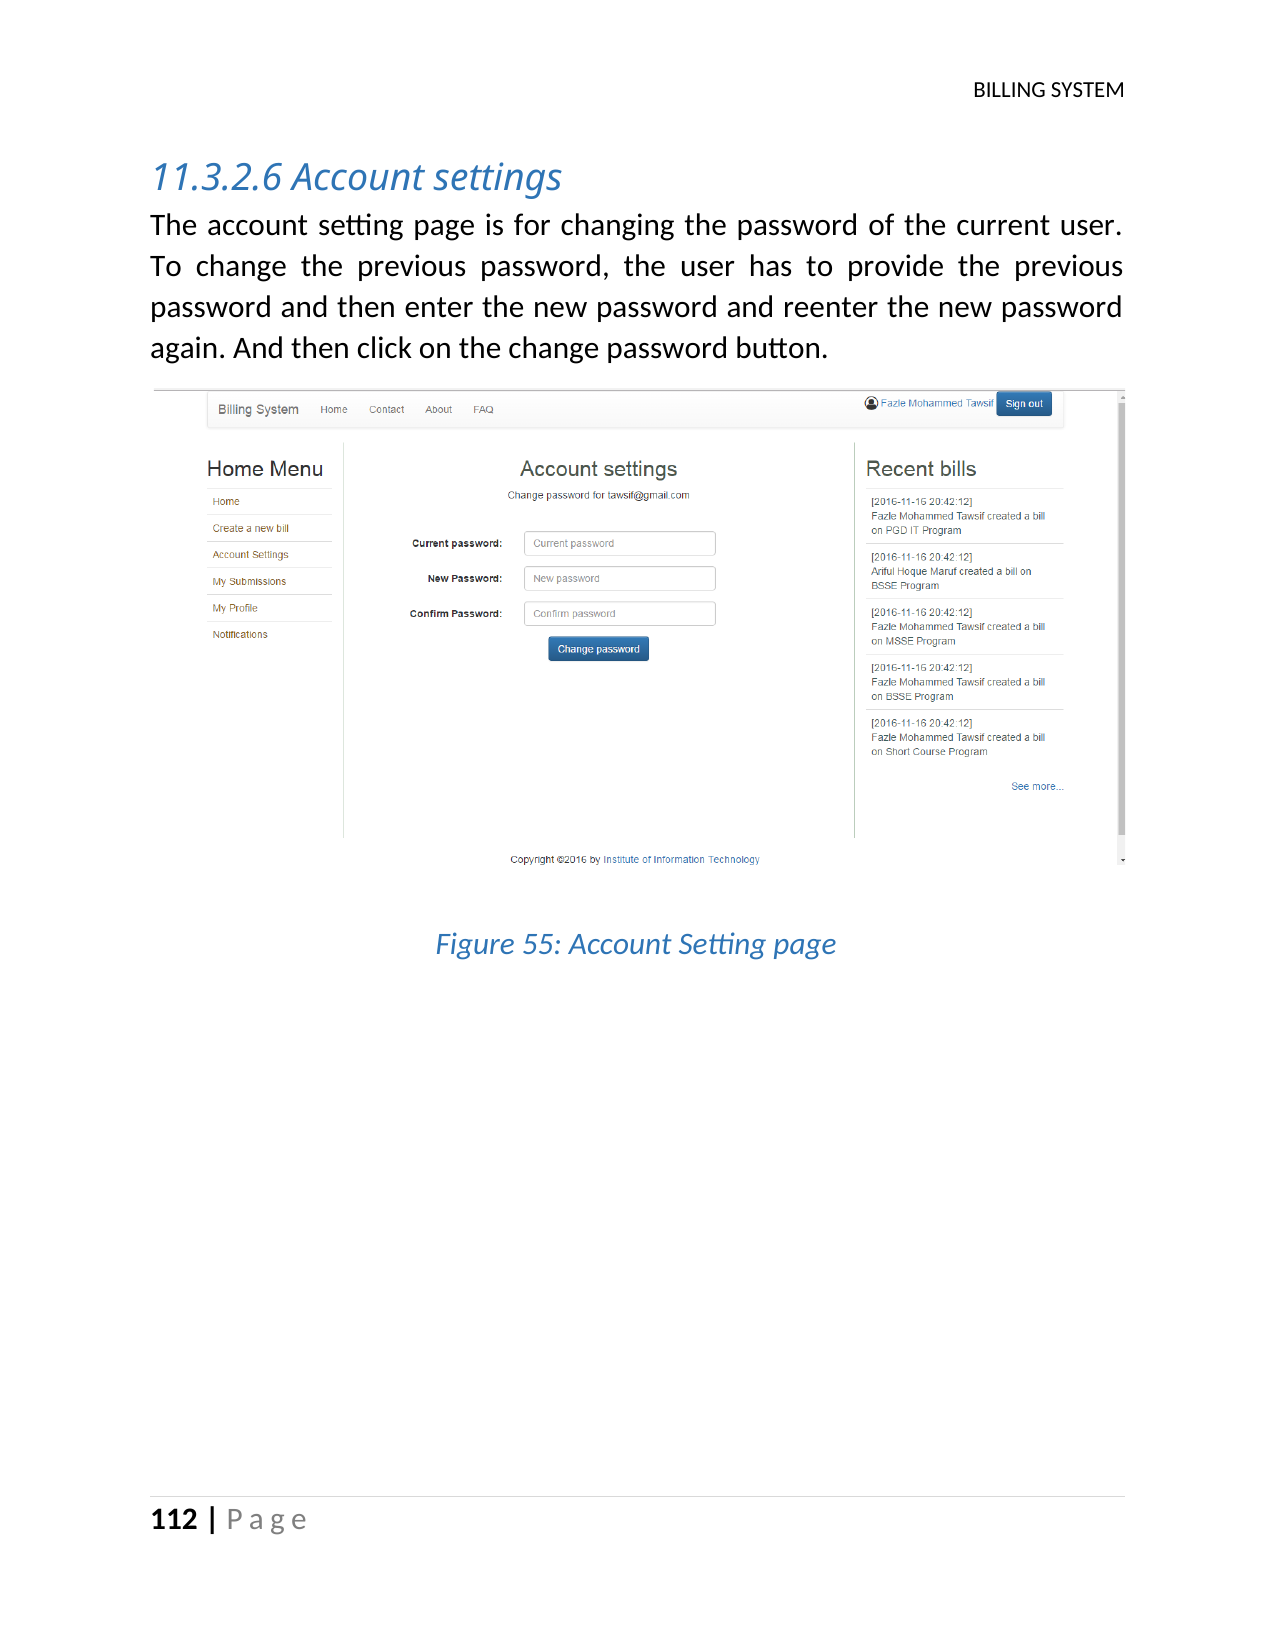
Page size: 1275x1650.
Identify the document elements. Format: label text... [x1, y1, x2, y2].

subtitle 11.3.2.6 Account settings [150, 150, 1125, 201]
picture [153, 388, 1125, 869]
text The account setting page is for changing the password of the current user. To change the previous password, the user has to provide the previous password and then enter the new password and reenter the new password again. And then click on the change password button. [150, 205, 1125, 367]
